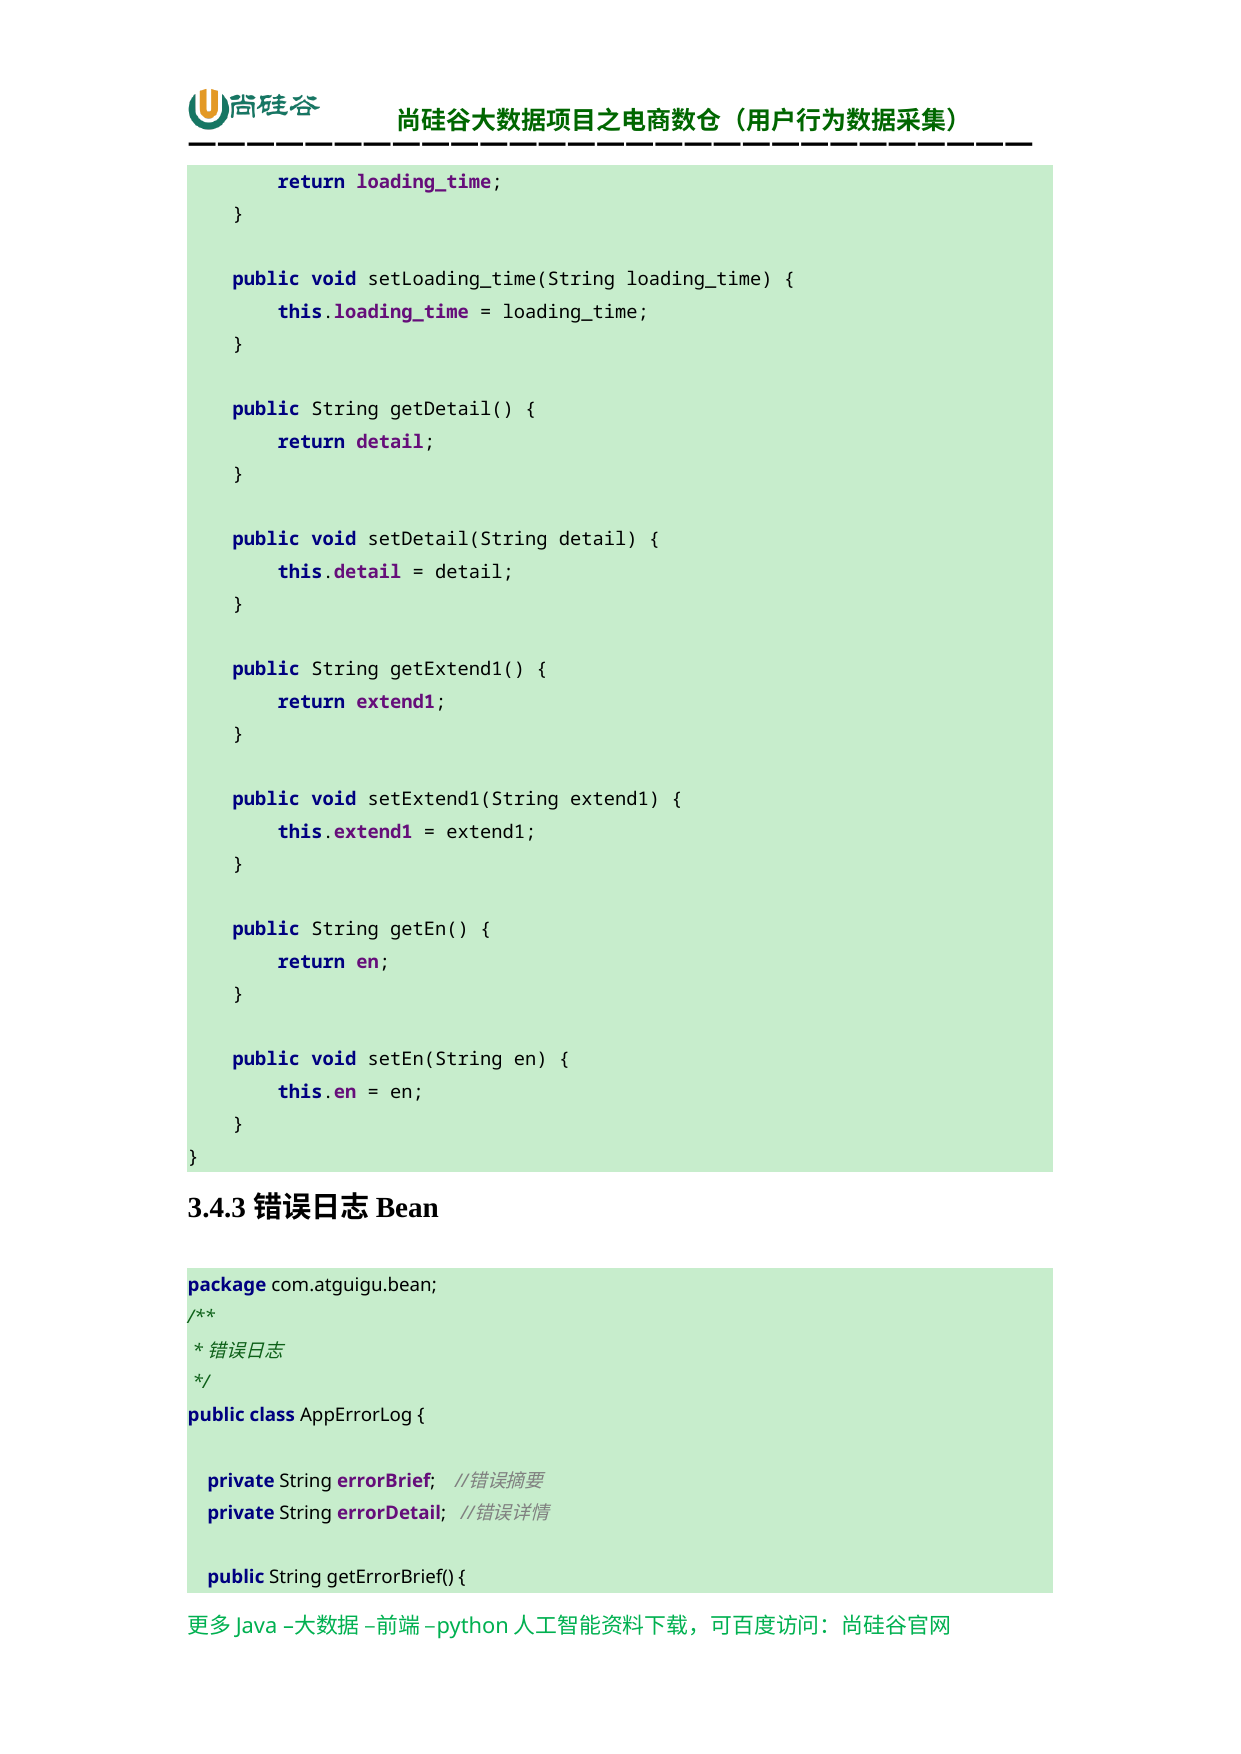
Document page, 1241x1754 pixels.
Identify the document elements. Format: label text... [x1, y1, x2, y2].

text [187, 1268, 1053, 1593]
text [187, 165, 1053, 1172]
picture [187, 88, 320, 130]
subtitle 3.4.3 错误日志Bean [187, 1172, 1053, 1237]
